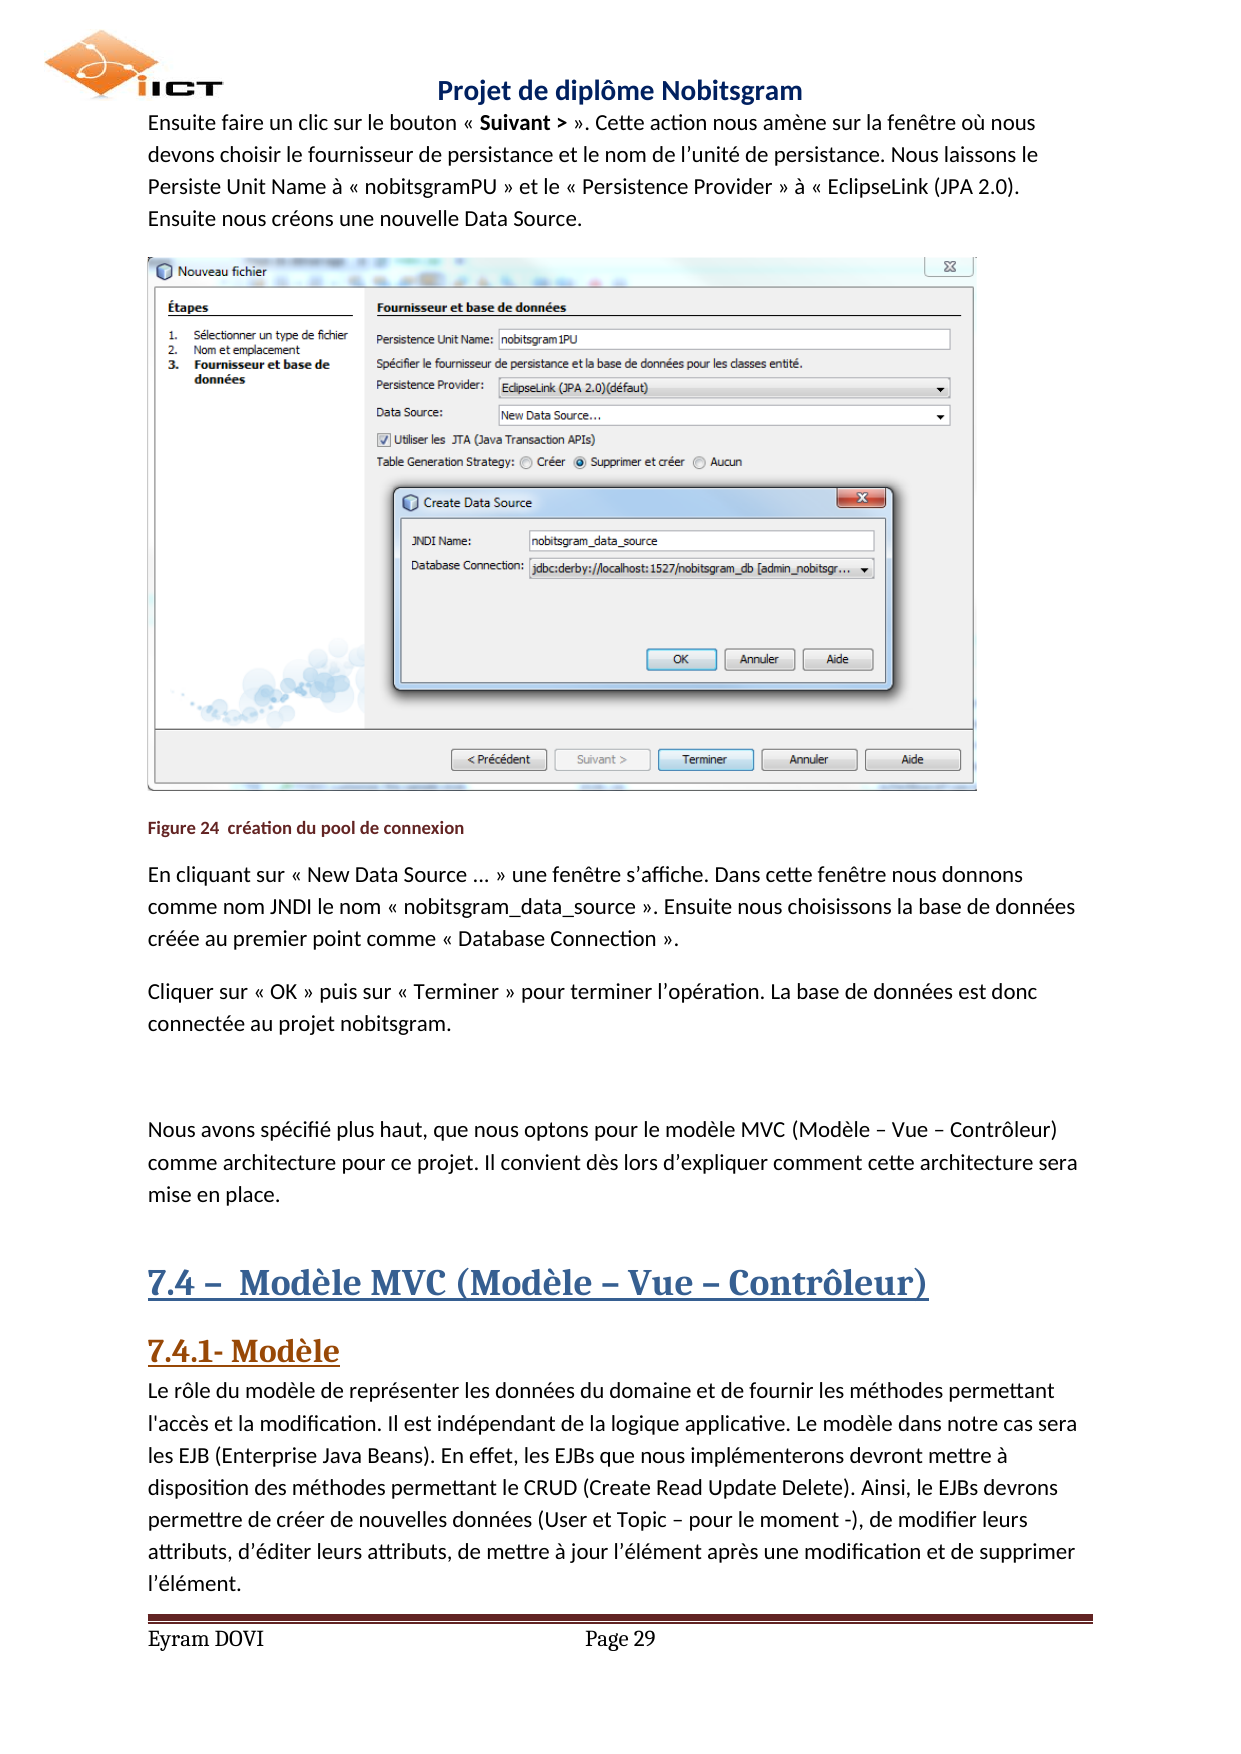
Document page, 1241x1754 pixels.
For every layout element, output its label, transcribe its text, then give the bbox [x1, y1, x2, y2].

text Le rôle du modèle de représenter les données du domaine et de fournir les méthodes permettant l'accès et la modification. Il est indépendant de la logique applicative. Le modèle dans notre cas sera les EJB (Enterprise Java Beans). En effet, les EJBs que nous implémenterons devront mettre à disposition des méthodes permettant le CRUD (Create Read Update Delete). Ainsi, le EJBs devrons permettre de créer de nouvelles données (User et Topic – pour le moment -), de modifier leurs attributs, d’éditer leurs attributs, de mettre à jour l’élément après une modification et de supprimer l’élément. [148, 1376, 1093, 1598]
text Cliquer sur « OK » puis sur « Terminer » pour terminer l’opération. La base de données est donc connectée au projet nobitsgram. [148, 977, 1093, 1037]
subtitle 7.4.1- Modèle [148, 1332, 1093, 1371]
subtitle 7.4 – Modèle MVC (Modèle – Vue – Contrôleur) [148, 1262, 1093, 1305]
text En cliquant sur « New Data Source ... » une fenêtre s’affiche. Dans cette fenêtre nous donnons comme nom JNDI le nom « nobitsgram_data_source ». Ensuite nous choisissons la base de données créée au premier point comme « Database Connection ». [148, 860, 1093, 952]
text Ensuite faire un clic sur le bouton « Suivant > ». Cette action nous amène sur la fenêtre où nous devons choisir le fournisseur de persistance et le nom de l’unité de persistance. Nous laissons le Persiste Unit Name à « nobitsgramPU » et le « Persistence Provider » à « EclipseLink (JPA 2.0). Ensuite nous créons une nouvelle Data Source. [148, 108, 1093, 232]
picture [147, 257, 977, 791]
text Nous avons spécifié plus haut, que nous optons pour le modèle MVC (Modèle – Vue – Contrôleur) comme architecture pour ce projet. Il convient dès lors d’expliquer comment cette architecture sera mise en place. [148, 1115, 1093, 1208]
text Figure 24 création du pool de connexion [148, 816, 1093, 839]
picture [44, 29, 224, 101]
